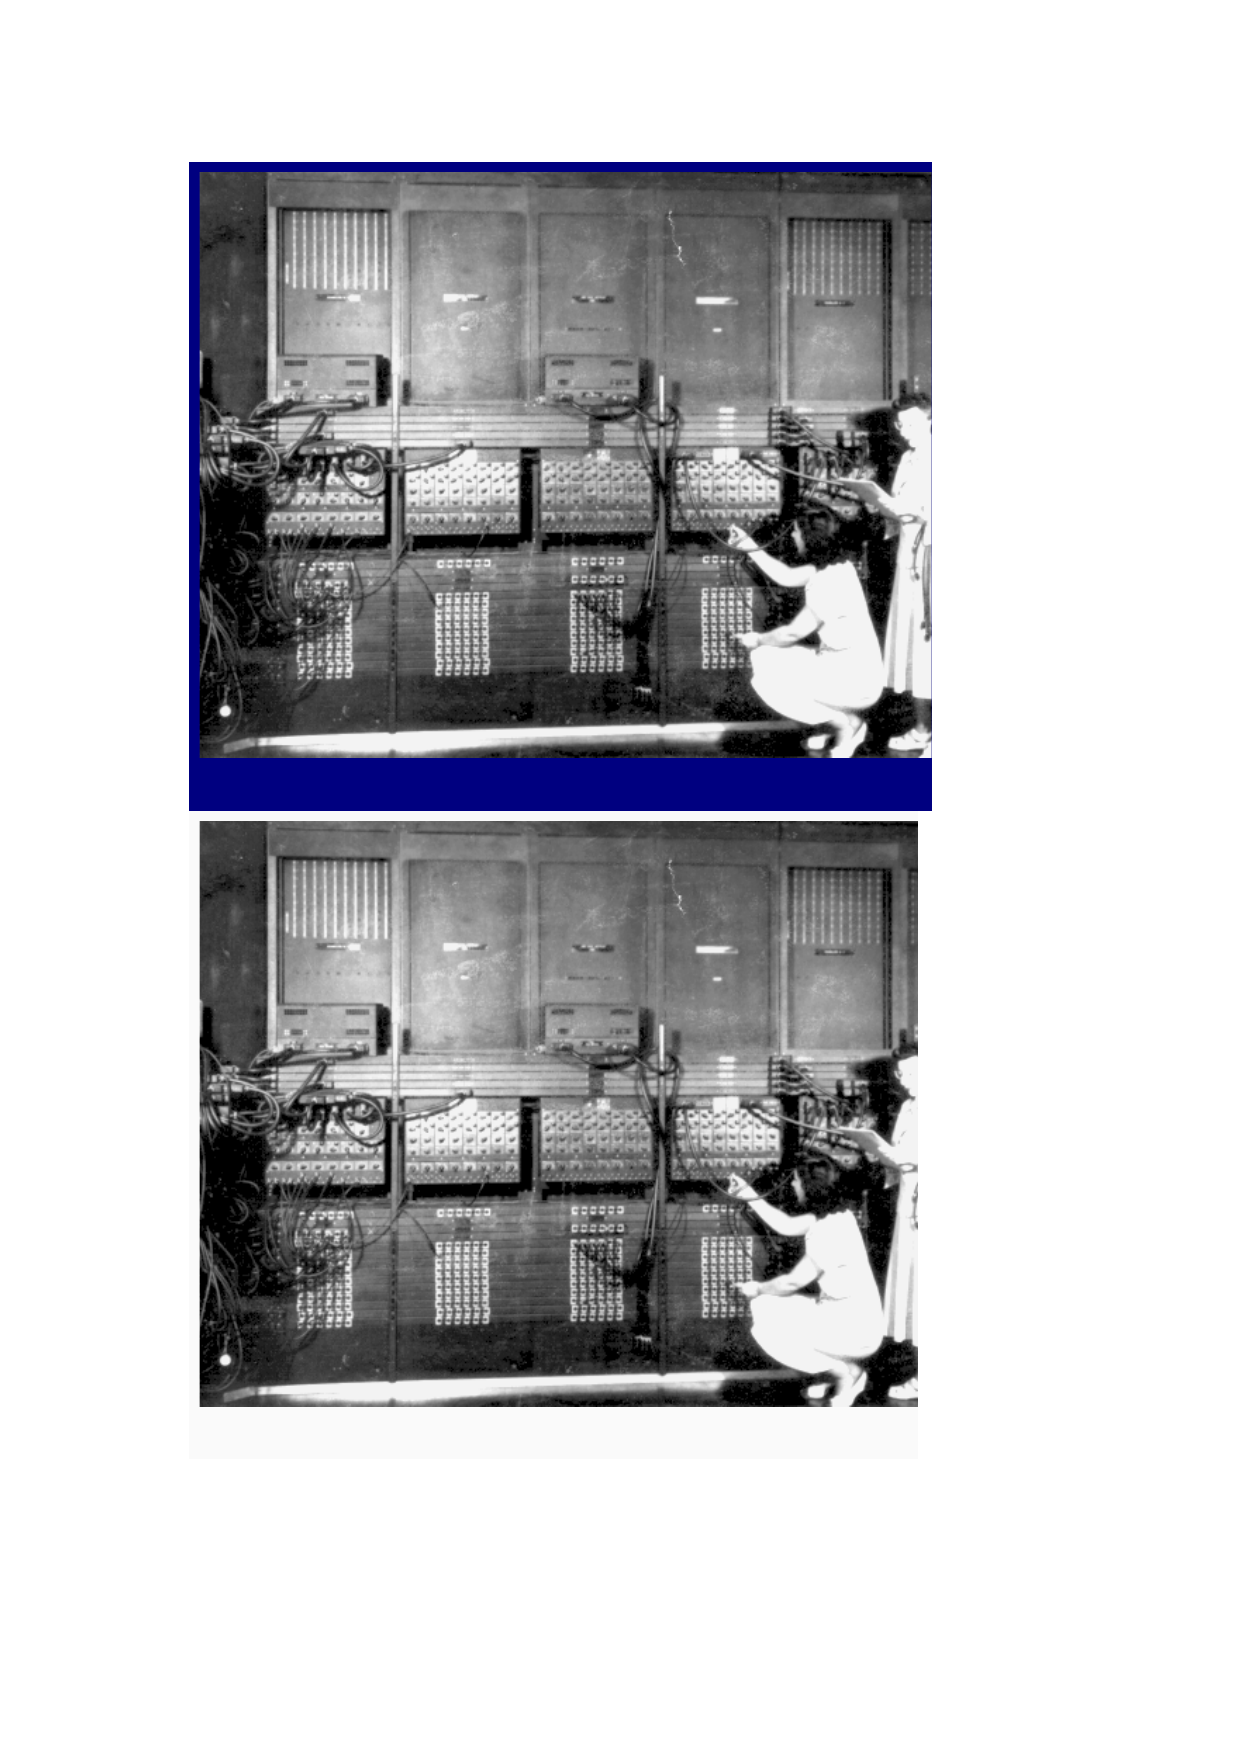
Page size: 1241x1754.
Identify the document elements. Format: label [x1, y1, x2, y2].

picture [199, 172, 932, 758]
table_header [189, 811, 918, 1459]
table_header [189, 162, 932, 811]
picture [199, 821, 918, 1407]
